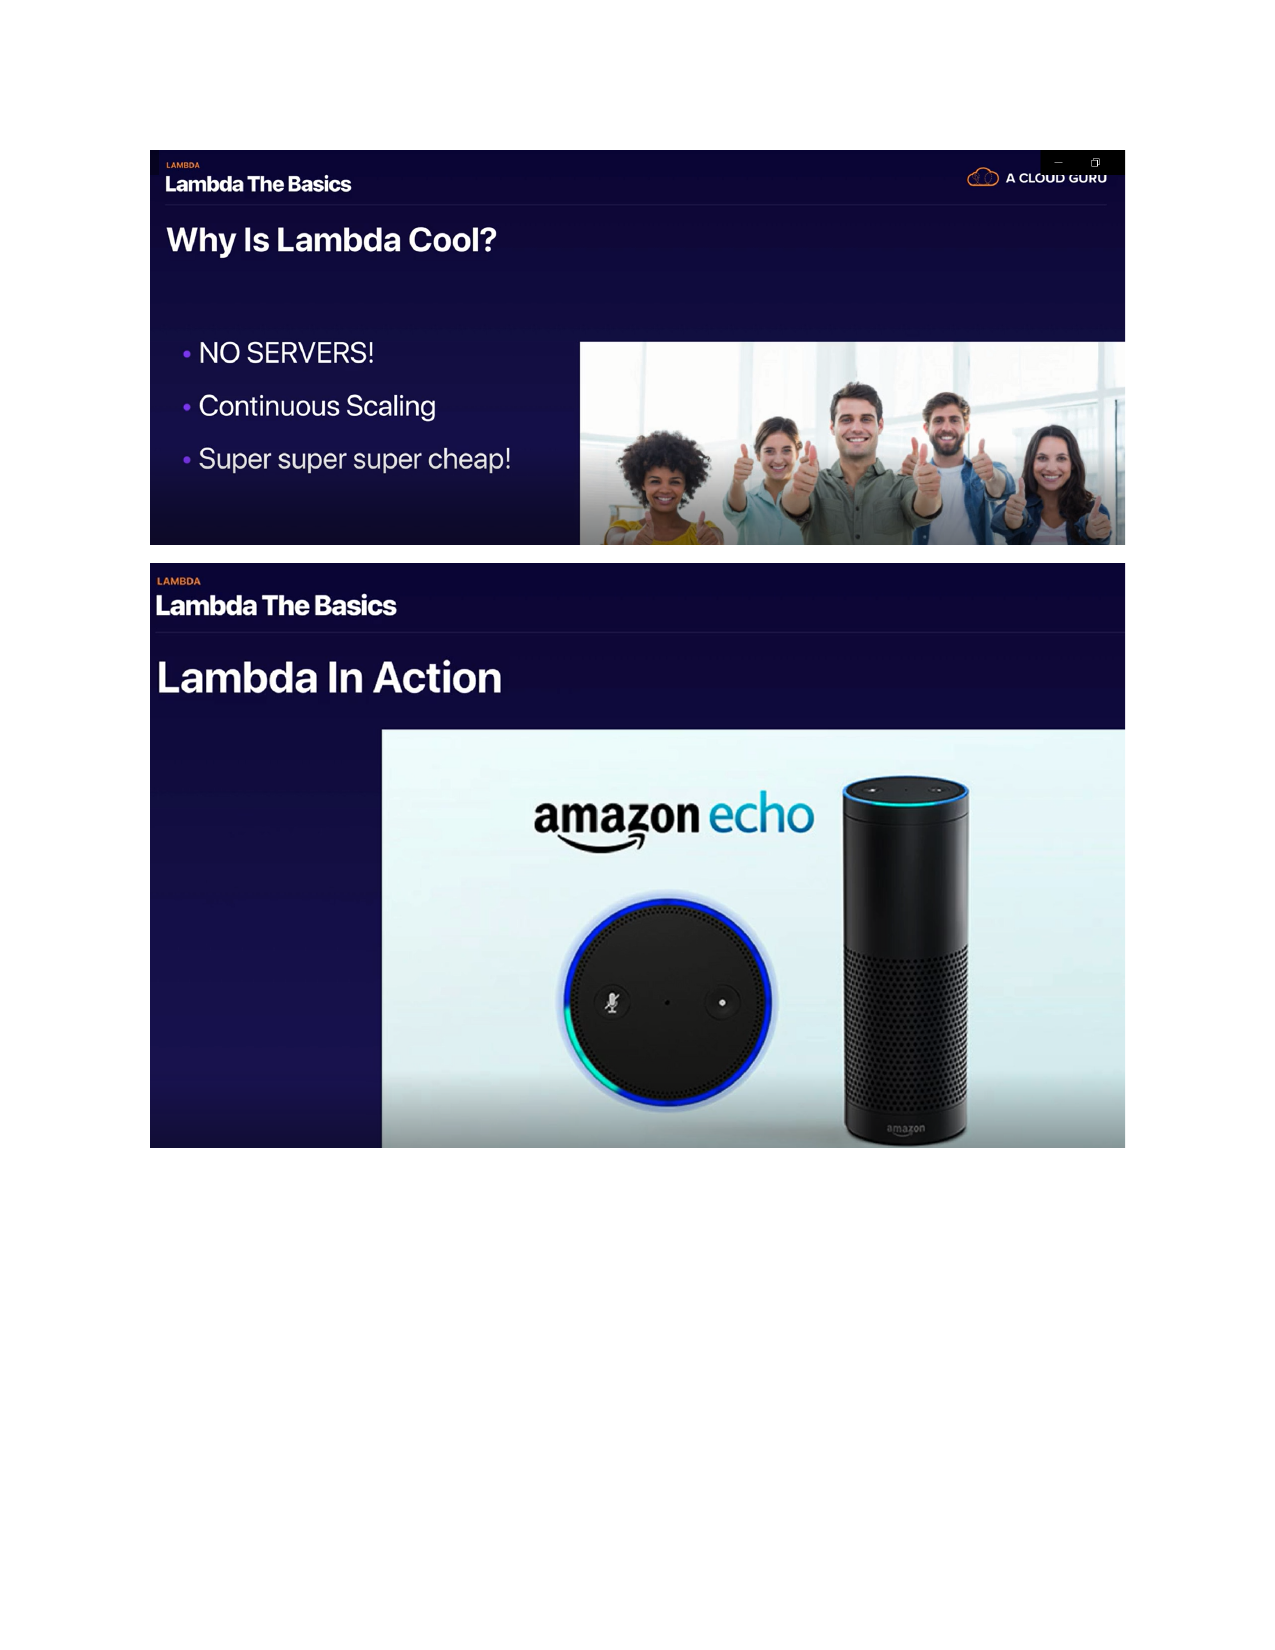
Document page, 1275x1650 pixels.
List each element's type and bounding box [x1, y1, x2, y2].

picture [150, 563, 1125, 1148]
picture [150, 150, 1125, 545]
